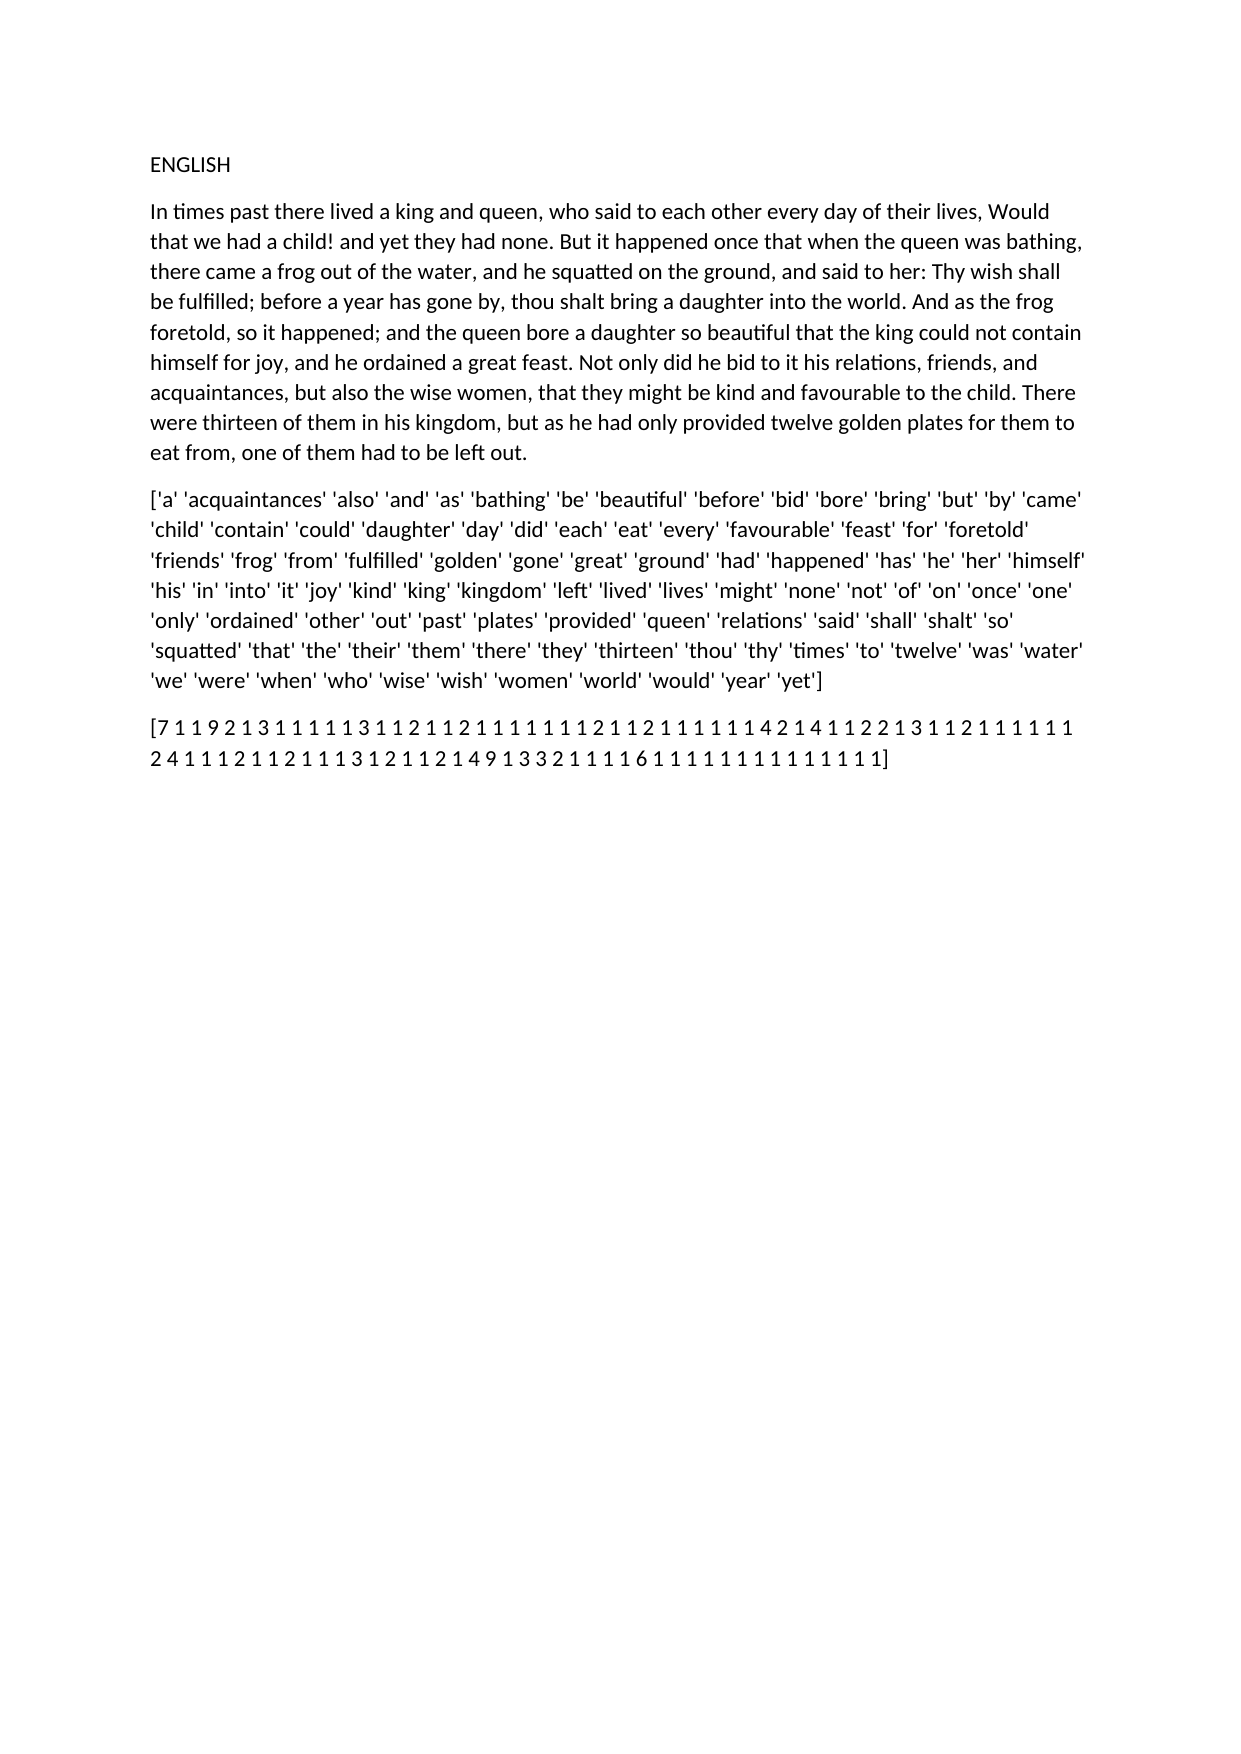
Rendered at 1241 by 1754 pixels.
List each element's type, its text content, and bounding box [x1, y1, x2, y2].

text [7 1 1 9 2 1 3 1 1 1 1 1 3 1 1 2 1 1 2 1 1 1 1 1 1 1 2 1 1 2 1 1 1 1 1 1 4 2 1 4 1 1 2 2 1 3 1 1 2 1 1 1 1 1 1 2 4 1 1 1 2 1 1 2 1 1 1 3 1 2 1 1 2 1 4 9 1 3 3 2 1 1 1 1 6 1 1 1 1 1 1 1 1 1 1 1 1 1 1] [150, 713, 1090, 772]
text ['a' 'acquaintances' 'also' 'and' 'as' 'bathing' 'be' 'beautiful' 'before' 'bid' 'bore' 'bring' 'but' 'by' 'came' 'child' 'contain' 'could' 'daughter' 'day' 'did' 'each' 'eat' 'every' 'favourable' 'feast' 'for' 'foretold' 'friends' 'frog' 'from' 'fulfilled' 'golden' 'gone' 'great' 'ground' 'had' 'happened' 'has' 'he' 'her' 'himself' 'his' 'in' 'into' 'it' 'joy' 'kind' 'king' 'kingdom' 'left' 'lived' 'lives' 'might' 'none' 'not' 'of' 'on' 'once' 'one' 'only' 'ordained' 'other' 'out' 'past' 'plates' 'provided' 'queen' 'relations' 'said' 'shall' 'shalt' 'so' 'squatted' 'that' 'the' 'their' 'them' 'there' 'they' 'thirteen' 'thou' 'thy' 'times' 'to' 'twelve' 'was' 'water' 'we' 'were' 'when' 'who' 'wise' 'wish' 'women' 'world' 'would' 'year' 'yet'] [150, 485, 1090, 695]
text ENGLISH [150, 150, 1090, 178]
text In times past there lived a king and queen, who said to each other every day of their lives, Would that we had a child! and yet they had none. But it happened once that when the queen was bathing, there came a frog out of the water, and he squatted on the ground, and said to her: Thy wish shall be fulfilled; before a year has gone by, thou shalt bring a daughter into the world. And as the frog foretold, so it happened; and the queen bore a daughter so beautiful that the king could not contain himself for joy, and he ordained a great feast. Not only did he bid to it his relations, friends, and acquaintances, but also the wise women, that they might be kind and favourable to the child. There were thirteen of them in his kingdom, but as he had only provided twelve golden plates for them to eat from, one of them had to be left out. [150, 197, 1090, 467]
